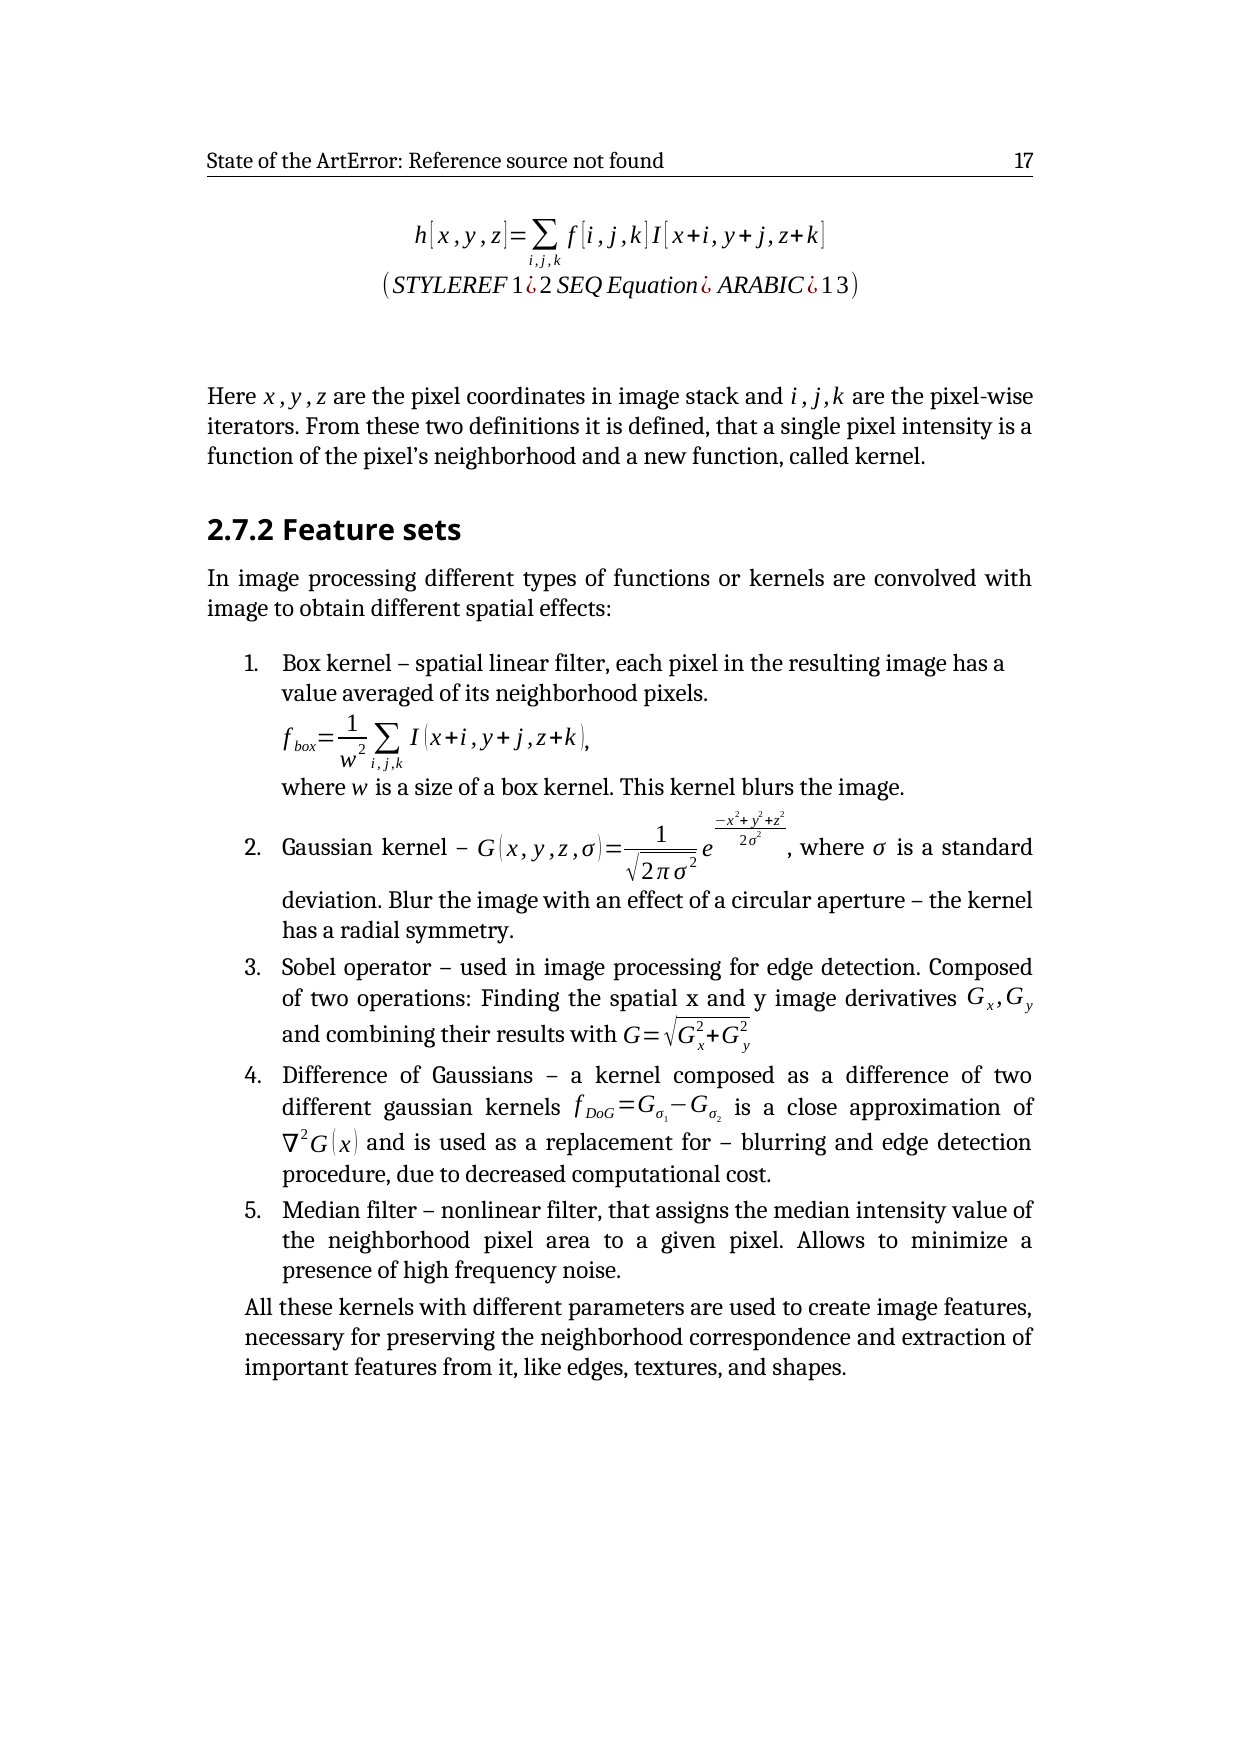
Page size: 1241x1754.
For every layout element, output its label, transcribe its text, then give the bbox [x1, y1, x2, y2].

list Median filter – nonlinear filter, that assigns the median intensity value of the neighborhood pixel area to a given pixel. Allows to minimize a presence of high frequency noise. [244, 1196, 1033, 1285]
text All these kernels with different parameters are used to create image features, necessary for preserving the neighborhood correspondence and extraction of important features from it, like edges, textures, and shapes. [244, 1293, 1033, 1382]
list Gaussian kernel – , where is a standard deviation. Blur the image with an effect of a circular aperture – the kernel has a radial symmetry. [244, 809, 1033, 945]
text Here are the pixel coordinates in image stack and are the pixel-wise iterators. From these two definitions it is defined, that a single pixel intensity is a function of the pixel’s neighborhood and a new function, called kernel. [207, 382, 1033, 471]
list Box kernel – spatial linear filter, each pixel in the resulting image has a value averaged of its neighborhood pixels. , where is a size of a box kernel. This kernel blurs the image. [244, 649, 1033, 802]
text In image processing different types of functions or kernels are convolved with image to obtain different spatial effects: [207, 564, 1033, 623]
subtitle Feature sets [207, 510, 1033, 549]
list Sobel operator – used in image processing for edge detection. Composed of two operations: Finding the spatial x and y image derivatives and combining their results with [244, 953, 1033, 1053]
list Difference of Gaussians – a kernel composed as a difference of two different gaussian kernels is a close approximation of and is used as a replacement for – blurring and edge detection procedure, due to decreased computational cost. [244, 1061, 1033, 1188]
